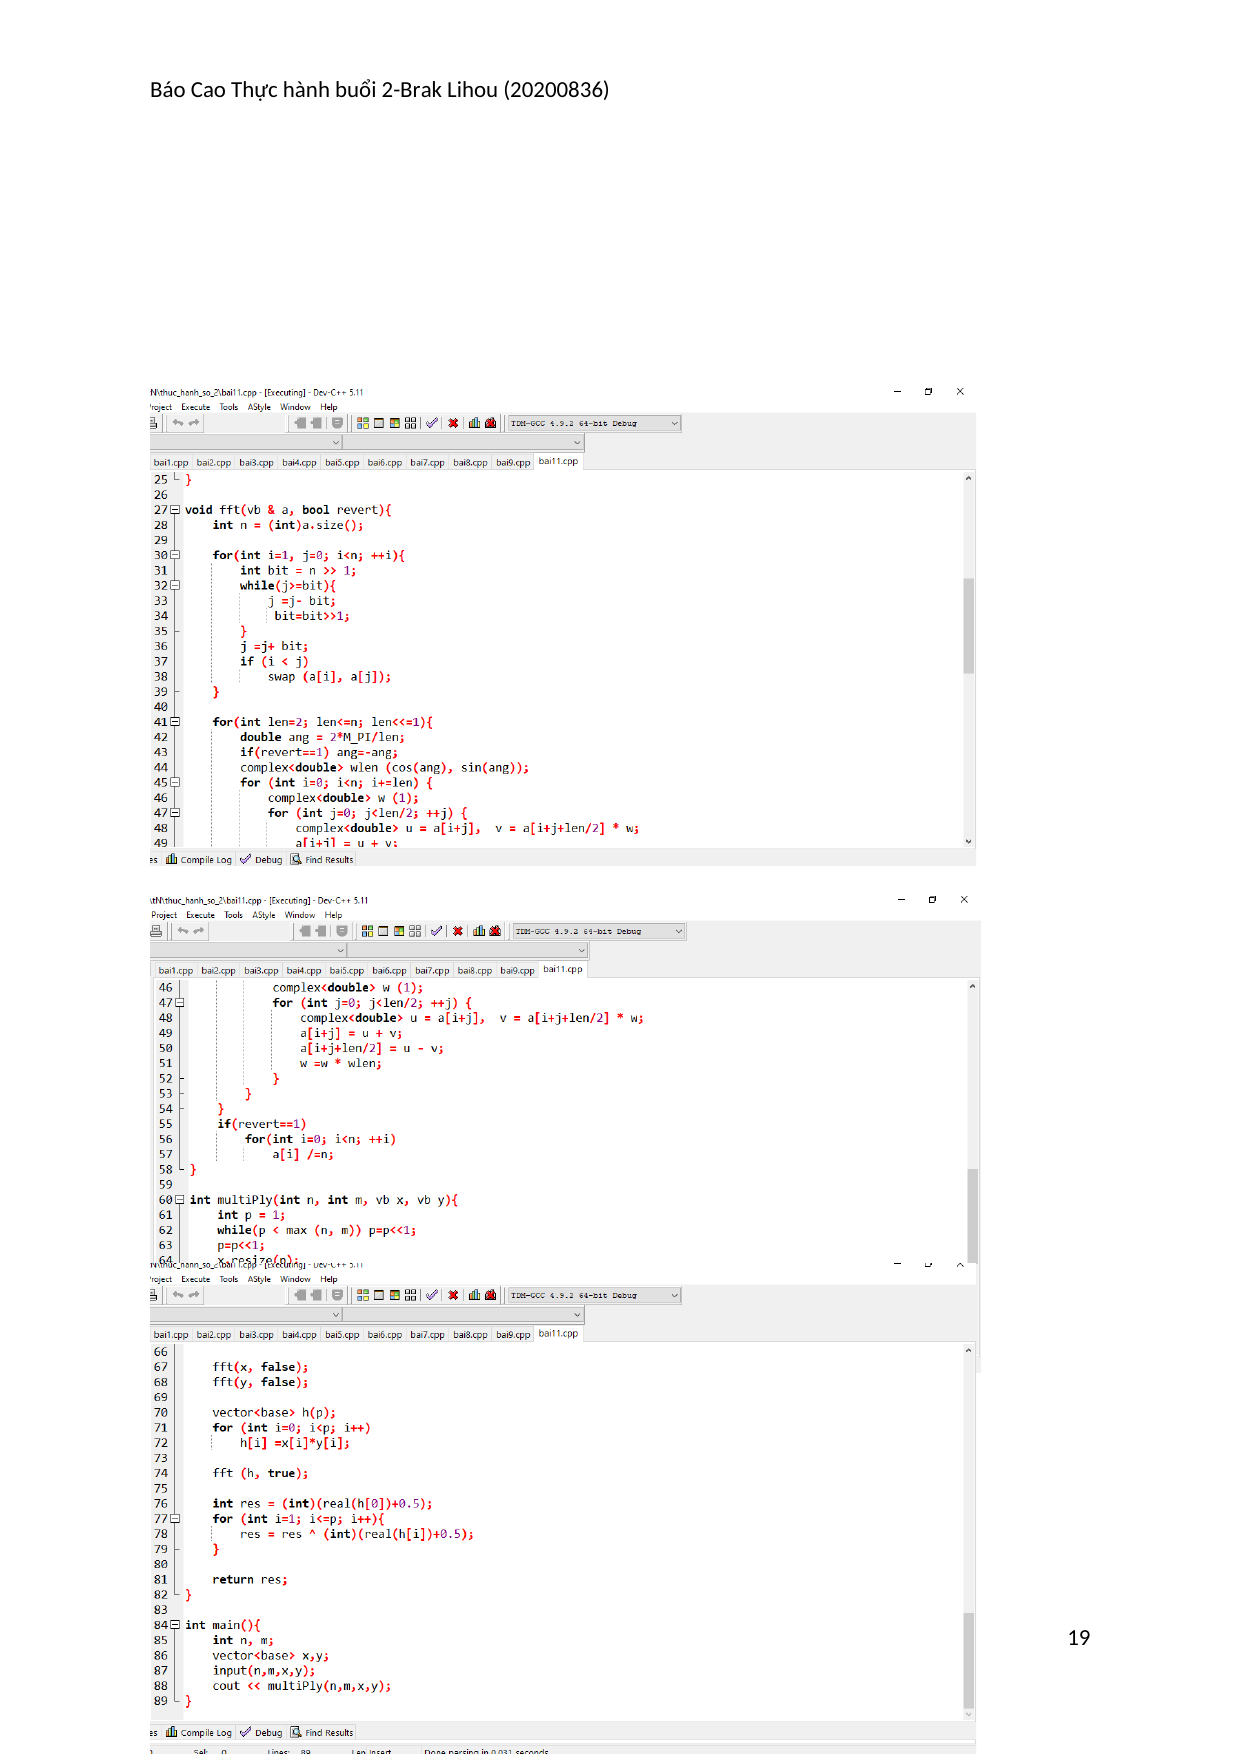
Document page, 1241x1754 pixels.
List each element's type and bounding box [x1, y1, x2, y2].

picture [150, 384, 977, 866]
picture [150, 892, 981, 1754]
